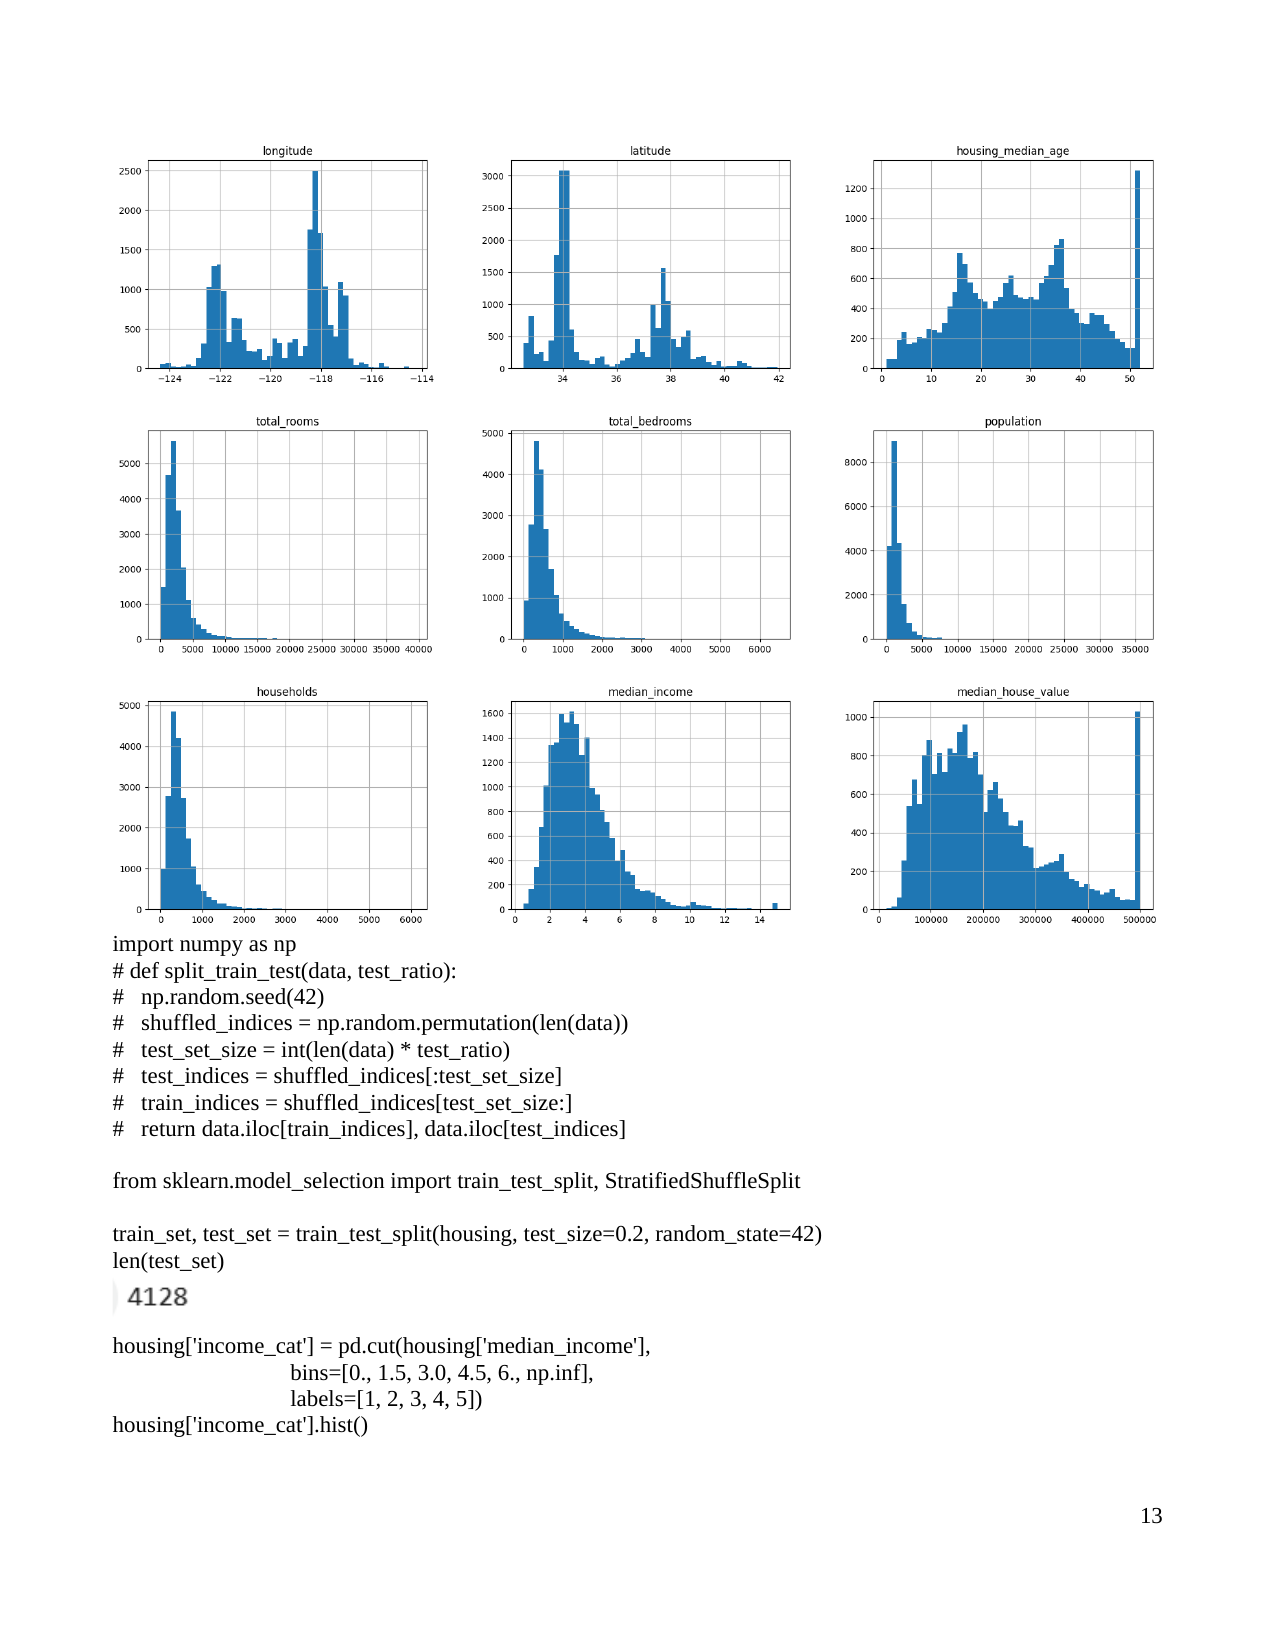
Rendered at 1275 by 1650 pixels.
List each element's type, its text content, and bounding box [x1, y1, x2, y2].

text from sklearn.model_selection import train_test_split, StratifiedShuffleSplit [112, 1168, 1162, 1194]
text # test_set_size = int(len(data) * test_ratio) [112, 1036, 1162, 1062]
picture [112, 139, 1163, 931]
text # def split_train_test(data, test_ratio): [112, 957, 1162, 983]
text housing['income_cat'] = pd.cut(housing['median_income'], [112, 1332, 1162, 1359]
text housing['income_cat'].hist() [112, 1411, 1162, 1438]
text # return data.iloc[train_indices], data.iloc[test_indices] [112, 1115, 1162, 1141]
text # test_indices = shuffled_indices[:test_set_size] [112, 1062, 1162, 1088]
text # np.random.seed(42) [112, 983, 1162, 1009]
text train_set, test_set = train_test_split(housing, test_size=0.2, random_state=42) [112, 1220, 1162, 1247]
text labels=[1, 2, 3, 4, 5]) [112, 1385, 1162, 1411]
text # shuffled_indices = np.random.permutation(len(data)) [112, 1009, 1162, 1036]
picture [112, 1273, 222, 1333]
text len(test_set) [112, 1247, 1162, 1273]
text import numpy as np [112, 931, 1162, 957]
text bins=[0., 1.5, 3.0, 4.5, 6., np.inf], [112, 1359, 1162, 1385]
text # train_indices = shuffled_indices[test_set_size:] [112, 1088, 1162, 1115]
